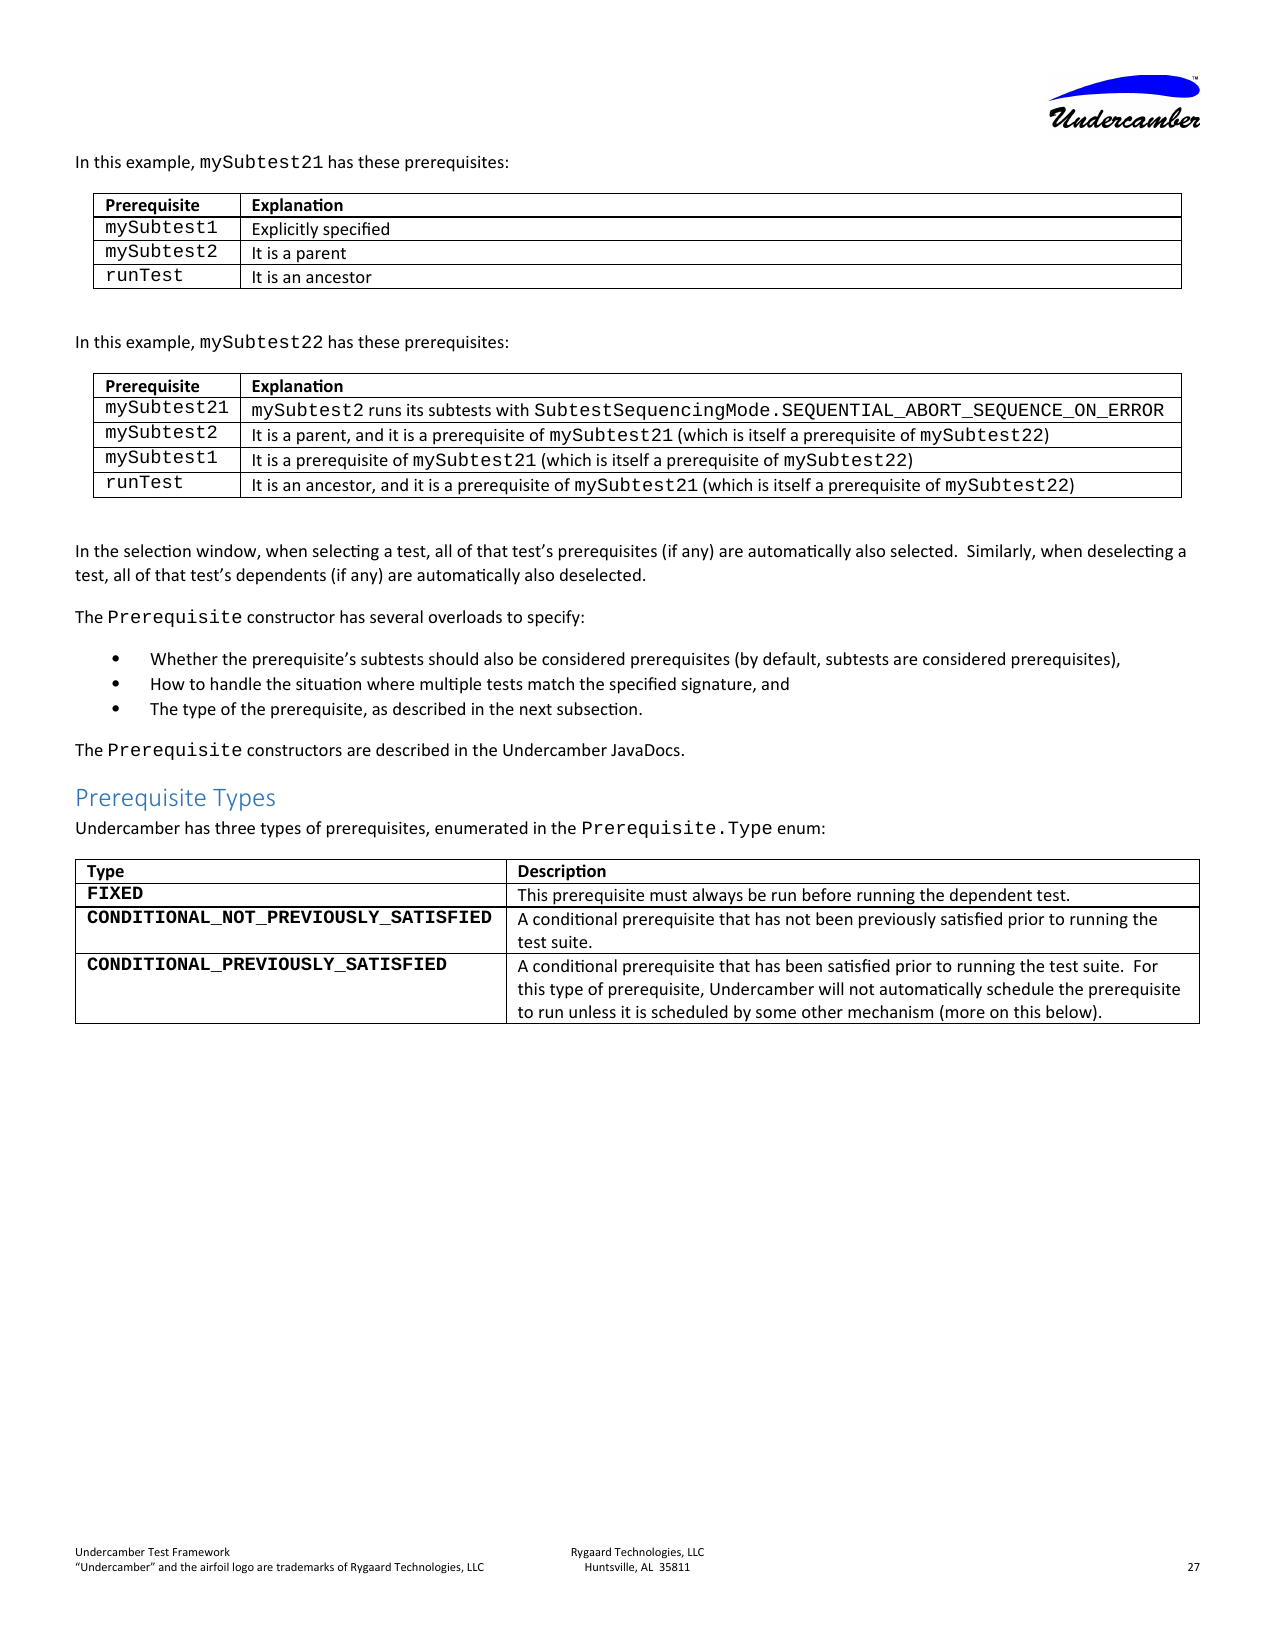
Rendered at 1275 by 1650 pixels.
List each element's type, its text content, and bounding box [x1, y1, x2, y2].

table_cell A conditional prerequisite that has not been previously satisfied prior to running the test suite. [507, 908, 1199, 953]
table_cell It is a prerequisite of mySubtest21 (which is itself a prerequisite of mySubtest22) [241, 448, 1181, 472]
table_header Description [507, 860, 1199, 882]
table_cell mySubtest1 [94, 448, 240, 472]
table_header Prerequisite [94, 194, 240, 216]
table_cell FIXED [76, 884, 506, 906]
table_header Prerequisite [94, 374, 240, 397]
table_cell mySubtest2 runs its subtests with SubtestSequencingMode.SEQUENTIAL_ABORT_SEQUENCE_ON_ERROR [241, 398, 1181, 422]
subtitle Prerequisite Types [75, 781, 1200, 813]
table_cell It is an ancestor, and it is a prerequisite of mySubtest21 (which is itself a prerequisite of mySubtest22) [241, 473, 1181, 497]
table_cell CONDITIONAL_NOT_PREVIOUSLY_SATISFIED [76, 908, 506, 953]
list How to handle the situation where multiple tests match the specified signature, and [112, 672, 1200, 695]
table_cell runTest [94, 473, 240, 497]
table_cell runTest [94, 265, 240, 288]
text Undercamber has three types of prerequisites, enumerated in the Prerequisite.Type enum: [75, 816, 1200, 840]
table_header Explanation [241, 374, 1181, 397]
table_header Explanation [241, 194, 1181, 216]
table_cell mySubtest2 [94, 423, 240, 447]
table_cell A conditional prerequisite that has been satisfied prior to running the test suite. For this type of prerequisite, Undercamber will not automatically schedule the prerequisite to run unless it is scheduled by some other mechanism (more on this below). [507, 954, 1199, 1023]
table_cell mySubtest2 [94, 241, 240, 264]
table_cell It is a parent, and it is a prerequisite of mySubtest21 (which is itself a prerequisite of mySubtest22) [241, 423, 1181, 447]
list Whether the prerequisite’s subtests should also be considered prerequisites (by default, subtests are considered prerequisites), [112, 647, 1200, 670]
picture [1048, 75, 1200, 137]
table_cell mySubtest21 [94, 398, 240, 422]
table_header Type [76, 860, 506, 882]
table_cell This prerequisite must always be run before running the dependent test. [507, 884, 1199, 906]
table_cell It is an ancestor [241, 265, 1181, 288]
table_cell mySubtest1 [94, 218, 240, 240]
list The type of the prerequisite, as described in the next subsection. [112, 697, 1200, 720]
table_cell Explicitly specified [241, 218, 1181, 240]
text In this example, mySubtest21 has these prerequisites: [75, 150, 1200, 174]
text The Prerequisite constructors are described in the Undercamber JavaDocs. [75, 738, 1200, 762]
table_cell CONDITIONAL_PREVIOUSLY_SATISFIED [76, 954, 506, 1023]
text In this example, mySubtest22 has these prerequisites: [75, 331, 1200, 354]
text The Prerequisite constructor has several overloads to specify: [75, 605, 1200, 629]
text In the selection window, when selecting a test, all of that test’s prerequisites (if any) are automatically also selected. Similarly, when deselecting a test, all of that test’s dependents (if any) are automatically also deselected. [75, 539, 1200, 587]
table_cell It is a parent [241, 241, 1181, 264]
